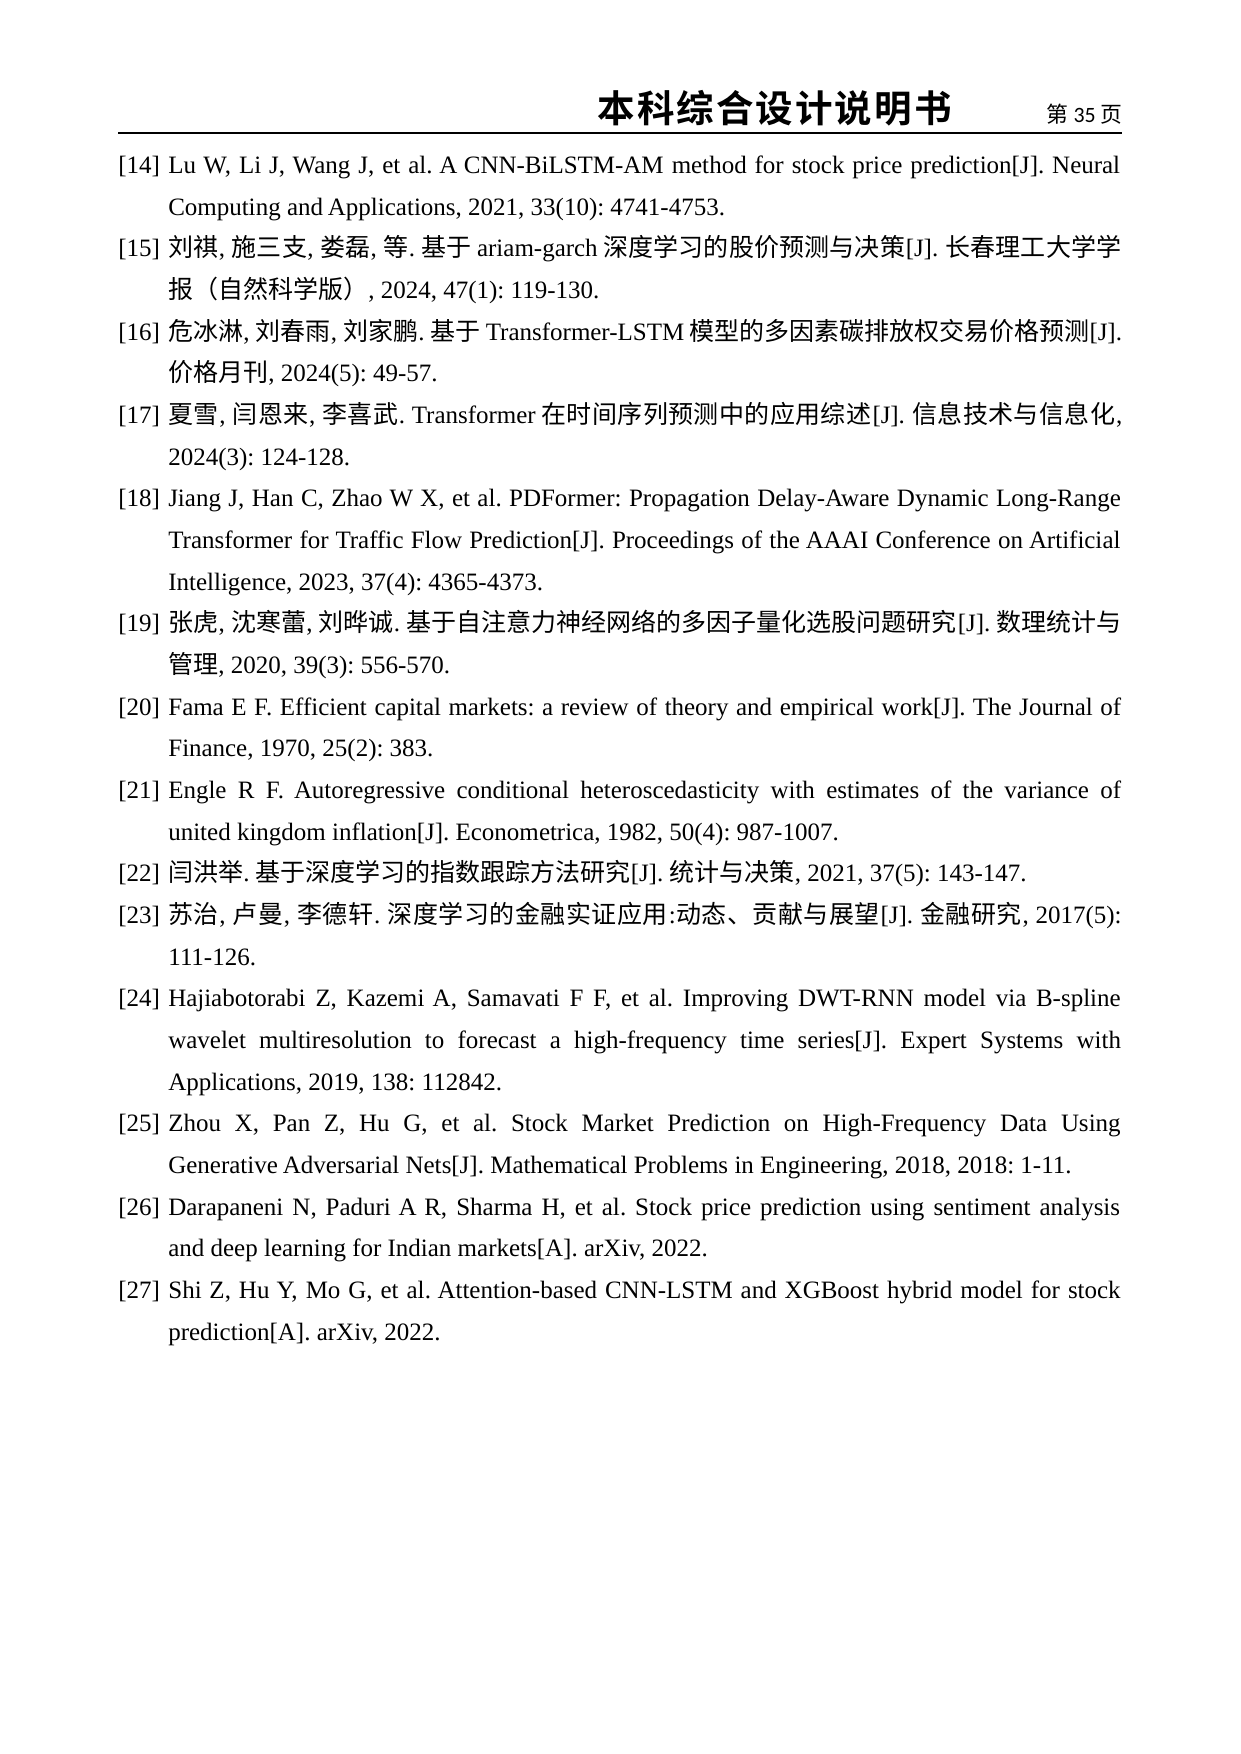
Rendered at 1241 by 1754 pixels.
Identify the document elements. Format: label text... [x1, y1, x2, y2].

text [21] Engle R F. Autoregressive conditional heteroscedasticity with estimates of the variance of united kingdom inflation[J]. Econometrica, 1982, 50(4): 987-1007. [118, 765, 1122, 848]
text [17] 夏雪, 闫恩来, 李喜武. Transformer在时间序列预测中的应用综述[J]. 信息技术与信息化, 2024(3): 124-128. [118, 390, 1122, 473]
text [20] Fama E F. Efficient capital markets: a review of theory and empirical work[J]. The Journal of Finance, 1970, 25(2): 383. [118, 682, 1122, 765]
text [14] Lu W, Li J, Wang J, et al. A CNN-BiLSTM-AM method for stock price prediction[J]. Neural Computing and Applications, 2021, 33(10): 4741-4753. [118, 140, 1122, 223]
text [27] Shi Z, Hu Y, Mo G, et al. Attention-based CNN-LSTM and XGBoost hybrid model for stock prediction[A]. arXiv, 2022. [118, 1265, 1122, 1348]
text [15] 刘祺, 施三支, 娄磊, 等. 基于ariam-garch深度学习的股价预测与决策[J]. 长春理工大学学报（自然科学版）, 2024, 47(1): 119-130. [118, 223, 1122, 307]
text [16] 危冰淋, 刘春雨, 刘家鹏. 基于Transformer-LSTM模型的多因素碳排放权交易价格预测[J]. 价格月刊, 2024(5): 49-57. [118, 307, 1122, 390]
text [18] Jiang J, Han C, Zhao W X, et al. PDFormer: Propagation Delay-Aware Dynamic Long-Range Transformer for Traffic Flow Prediction[J]. Proceedings of the AAAI Conference on Artificial Intelligence, 2023, 37(4): 4365-4373. [118, 473, 1122, 598]
text [26] Darapaneni N, Paduri A R, Sharma H, et al. Stock price prediction using sentiment analysis and deep learning for Indian markets[A]. arXiv, 2022. [118, 1182, 1122, 1265]
text [22] 闫洪举. 基于深度学习的指数跟踪方法研究[J]. 统计与决策, 2021, 37(5): 143-147. [118, 848, 1122, 890]
text [19] 张虎, 沈寒蕾, 刘晔诚. 基于自注意力神经网络的多因子量化选股问题研究[J]. 数理统计与管理, 2020, 39(3): 556-570. [118, 598, 1122, 682]
text [24] Hajiabotorabi Z, Kazemi A, Samavati F F, et al. Improving DWT-RNN model via B-spline wavelet multiresolution to forecast a high-frequency time series[J]. Expert Systems with Applications, 2019, 138: 112842. [118, 973, 1122, 1098]
text [23] 苏治, 卢曼, 李德轩. 深度学习的金融实证应用:动态、贡献与展望[J]. 金融研究, 2017(5): 111-126. [118, 890, 1122, 973]
text [25] Zhou X, Pan Z, Hu G, et al. Stock Market Prediction on High-Frequency Data Using Generative Adversarial Nets[J]. Mathematical Problems in Engineering, 2018, 2018: 1-11. [118, 1098, 1122, 1182]
